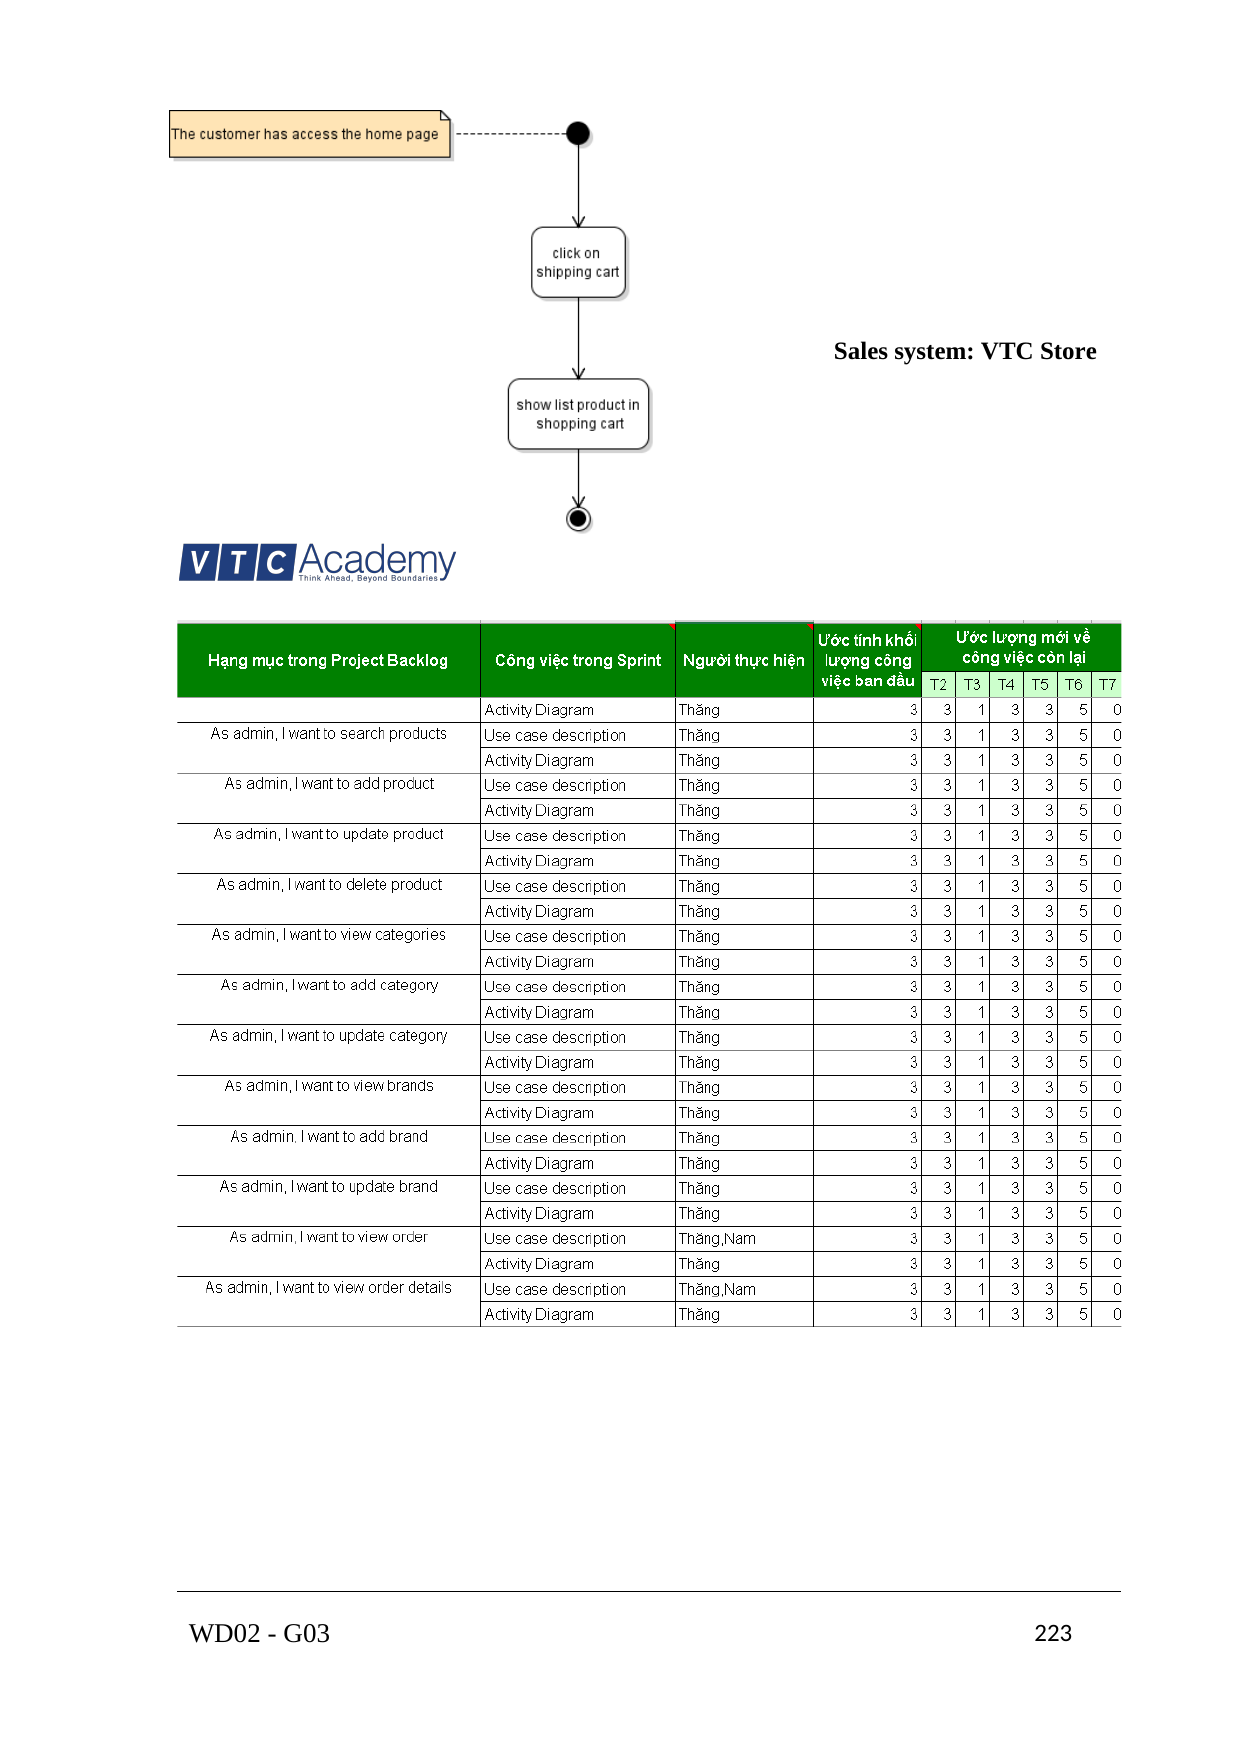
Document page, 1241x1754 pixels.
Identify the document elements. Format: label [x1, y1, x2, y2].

picture [169, 110, 654, 591]
picture [177, 620, 1122, 1327]
